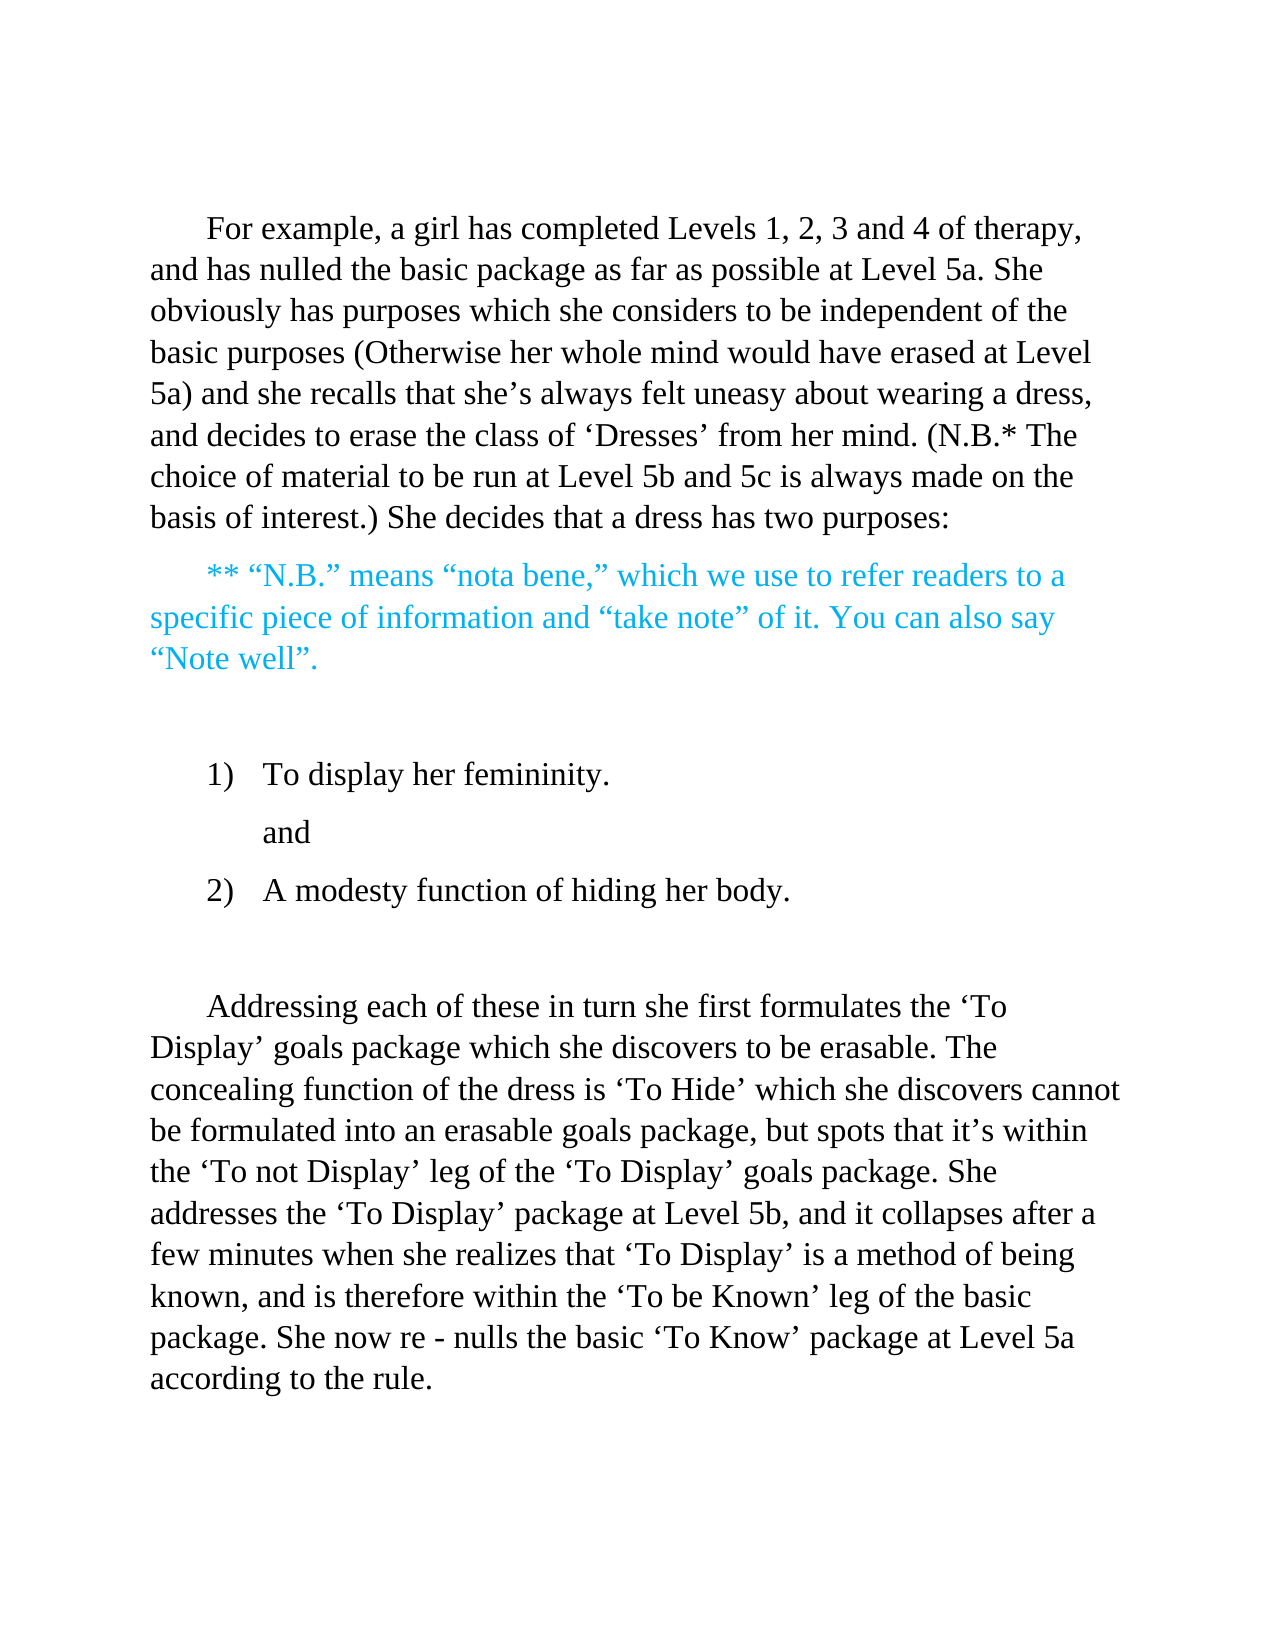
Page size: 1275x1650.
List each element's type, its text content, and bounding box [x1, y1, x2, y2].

text ** “N.B.” means “nota bene,” which we use to refer readers to a specific piece of information and “take note” of it. You can also say “Note well”. [150, 556, 1125, 677]
text For example, a girl has completed Levels 1, 2, 3 and 4 of therapy, and has nulled the basic package as far as possible at Level 5a. She obviously has purposes which she considers to be independent of the basic purposes (Otherwise her whole mind would have erased at Level 5a) and she recalls that she’s always felt uneasy about wearing a dress, and decides to erase the class of ‘Dresses’ from her mind. (N.B.* The choice of material to be run at Level 5b and 5c is always made on the basis of interest.) She decides that a dress has two purposes: [150, 208, 1125, 536]
text 1) To display her femininity. [150, 754, 1125, 793]
text 2) A modesty function of hiding her body. [150, 870, 1125, 909]
text and [150, 812, 1125, 851]
text Addressing each of these in turn she first formulates the ‘To Display’ goals package which she discovers to be erasable. The concealing function of the dress is ‘To Hide’ which she discovers cannot be formulated into an erasable goals package, but spots that it’s within the ‘To not Display’ leg of the ‘To Display’ goals package. She addresses the ‘To Display’ package at Level 5b, and it collapses after a few minutes when she realizes that ‘To Display’ is a method of being known, and is therefore within the ‘To be Known’ leg of the basic package. She now re - nulls the basic ‘To Know’ package at Level 5a according to the rule. [150, 986, 1125, 1397]
